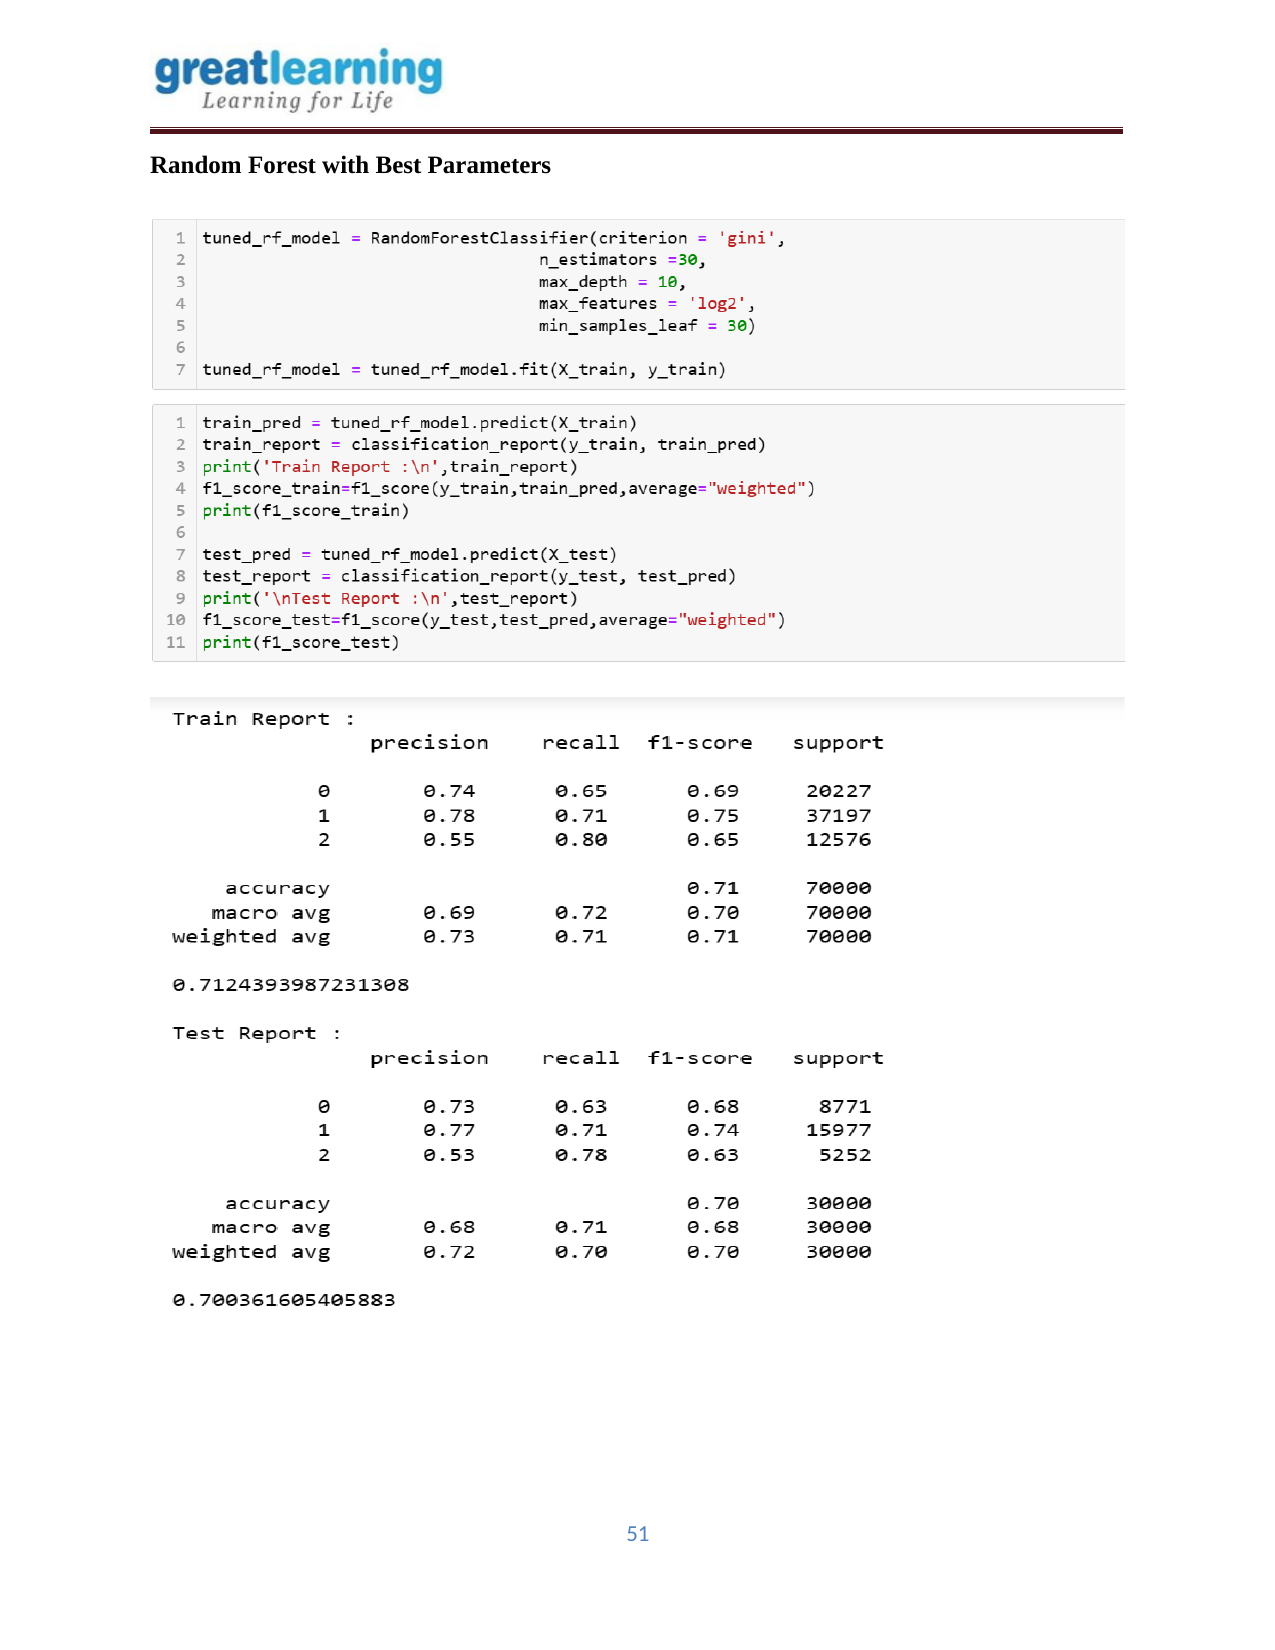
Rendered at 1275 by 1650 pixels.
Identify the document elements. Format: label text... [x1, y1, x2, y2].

picture [150, 207, 1125, 667]
text Random Forest with Best Parameters [150, 150, 1125, 179]
picture [150, 695, 1125, 1323]
picture [150, 43, 446, 115]
